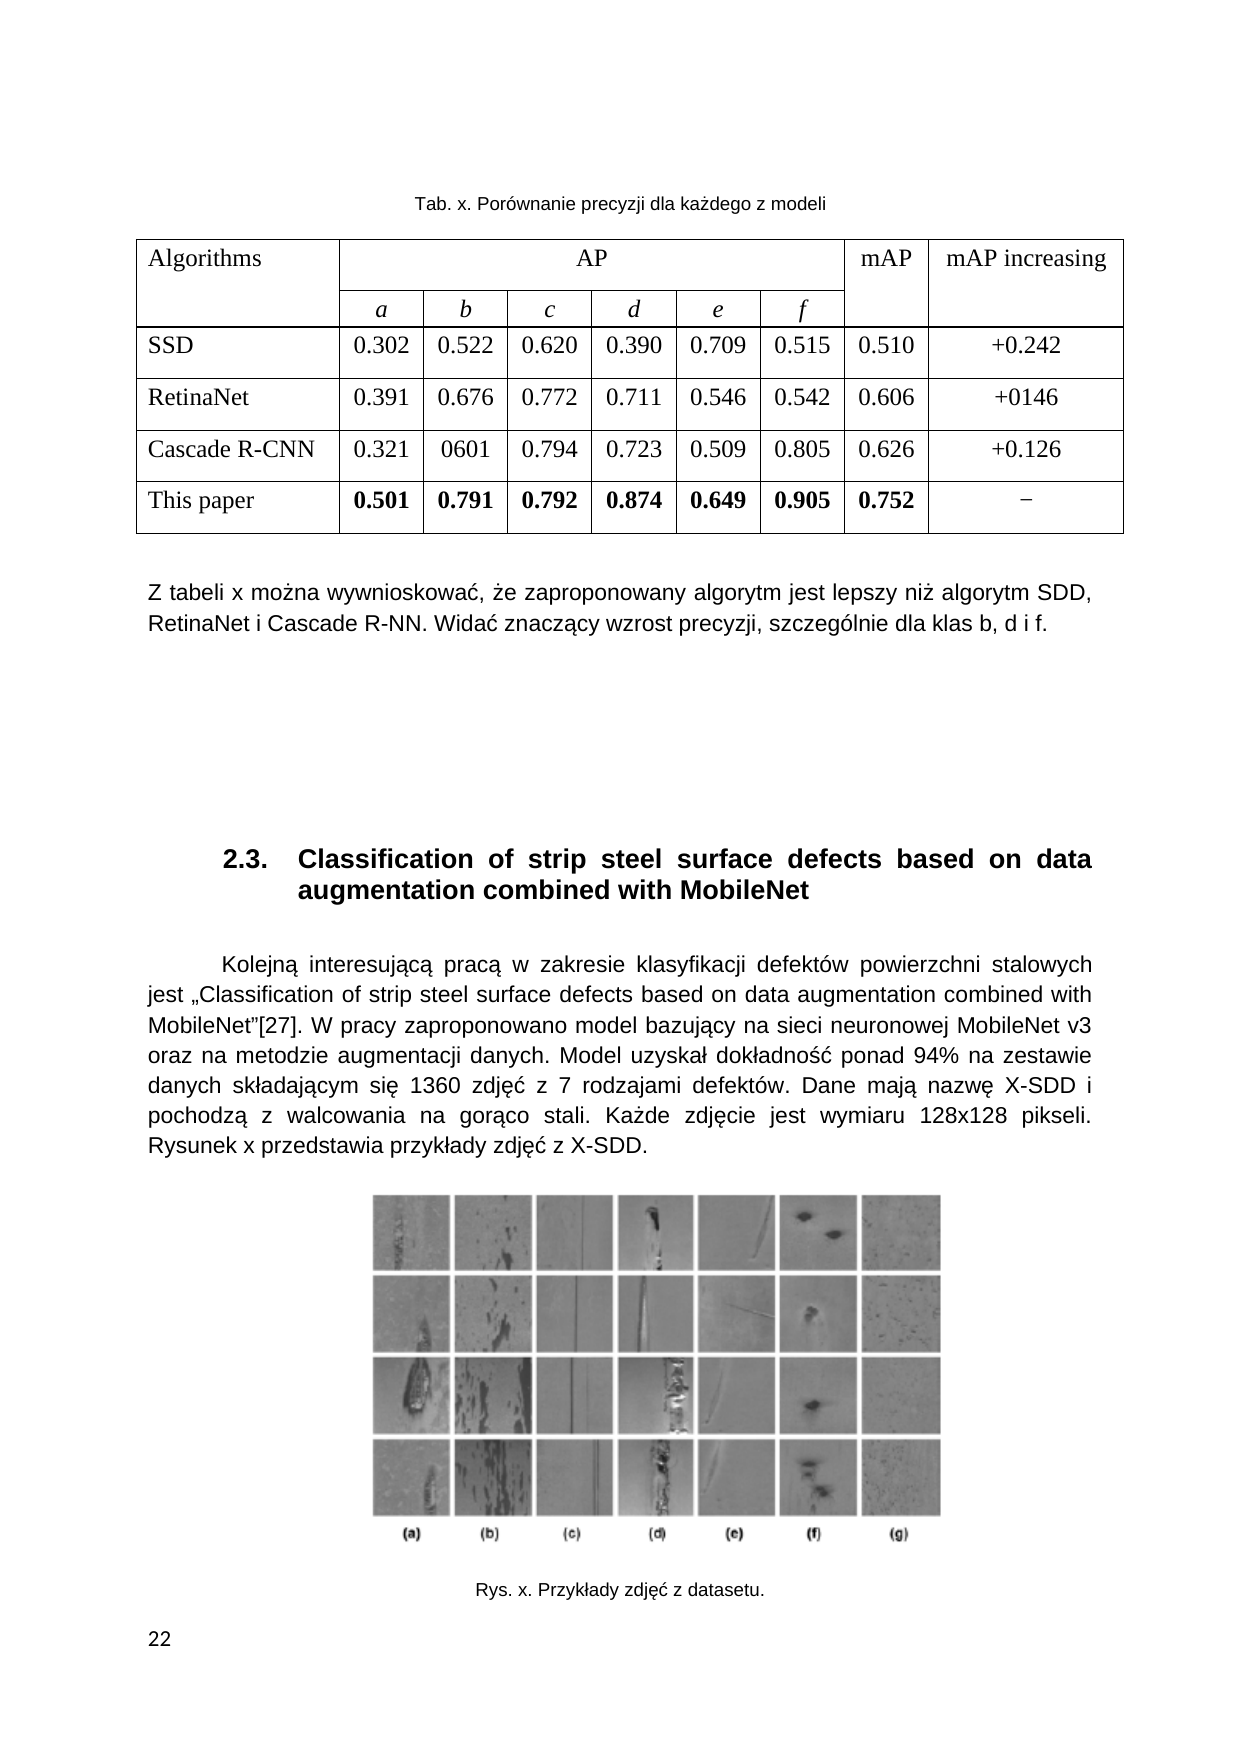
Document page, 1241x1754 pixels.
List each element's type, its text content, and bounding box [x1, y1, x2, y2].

list Classification of strip steel surface defects based on data augmentation combined with MobileNet [223, 843, 1093, 906]
table_cell 0.391 [340, 379, 423, 429]
picture [367, 1183, 947, 1554]
table_cell 0.649 [677, 482, 760, 533]
table_cell b [424, 291, 507, 326]
table_cell 0.723 [592, 431, 676, 481]
table_cell c [508, 291, 591, 326]
table_cell 0.794 [508, 431, 591, 481]
table_cell 0.676 [424, 379, 507, 429]
table_cell 0.510 [845, 328, 928, 378]
table_cell 0.772 [508, 379, 591, 429]
text Tab. x. Porównanie precyzji dla każdego z modeli [148, 193, 1093, 215]
table_cell 0.711 [592, 379, 676, 429]
text Kolejną interesującą pracą w zakresie klasyfikacji defektów powierzchni stalowych jest „Classification of strip steel surface defects based on data augmentation combined with MobileNet”[27]. W pracy zaproponowano model bazujący na sieci neuronowej MobileNet v3 oraz na metodzie augmentacji danych. Model uzyskał dokładność ponad 94% na zestawie danych składającym się 1360 zdjęć z 7 rodzajami defektów. Dane mają nazwę X-SDD i pochodzą z walcowania na gorąco stali. Każde zdjęcie jest wymiaru 128x128 pikseli. Rysunek x przedstawia przykłady zdjęć z X-SDD. [148, 951, 1093, 1159]
table_cell d [592, 291, 676, 326]
table_cell 0.874 [592, 482, 676, 533]
table_cell e [677, 291, 760, 326]
text Rys. x. Przykłady zdjęć z datasetu. [148, 1578, 1093, 1600]
table_cell 0601 [424, 431, 507, 481]
table_cell 0.709 [677, 328, 760, 378]
table_cell 0.515 [761, 328, 844, 378]
table_cell 0.302 [340, 328, 423, 378]
table_cell 0.606 [845, 379, 928, 429]
table_header mAP increasing [929, 240, 1123, 326]
table_cell SSD [137, 328, 339, 378]
table_cell 0.791 [424, 482, 507, 533]
table_cell +0.242 [929, 328, 1123, 378]
table_cell 0.620 [508, 328, 591, 378]
table_cell a [340, 291, 423, 326]
table_cell 0.542 [761, 379, 844, 429]
table_cell Cascade R-CNN [137, 431, 339, 481]
table_cell +0146 [929, 379, 1123, 429]
table_cell 0.805 [761, 431, 844, 481]
text Z tabeli x można wywnioskować, że zaproponowany algorytm jest lepszy niż algorytm SDD, RetinaNet i Cascade R-NN. Widać znaczący wzrost precyzji, szczególnie dla klas b, d i f. [148, 579, 1093, 636]
table_cell RetinaNet [137, 379, 339, 429]
table_cell This paper [137, 482, 339, 533]
table_cell 0.626 [845, 431, 928, 481]
table_cell 0.752 [845, 482, 928, 533]
table_cell 0.792 [508, 482, 591, 533]
table_header Algorithms [137, 240, 339, 326]
table_cell 0.501 [340, 482, 423, 533]
table_cell 0.905 [761, 482, 844, 533]
table_cell 0.321 [340, 431, 423, 481]
table_header AP [340, 240, 844, 290]
table_cell 0.509 [677, 431, 760, 481]
table_cell 0.390 [592, 328, 676, 378]
table_cell − [929, 482, 1123, 533]
table_header mAP [845, 240, 928, 326]
table_cell 0.522 [424, 328, 507, 378]
table_cell 0.546 [677, 379, 760, 429]
table_cell +0.126 [929, 431, 1123, 481]
table_cell f [761, 291, 844, 326]
